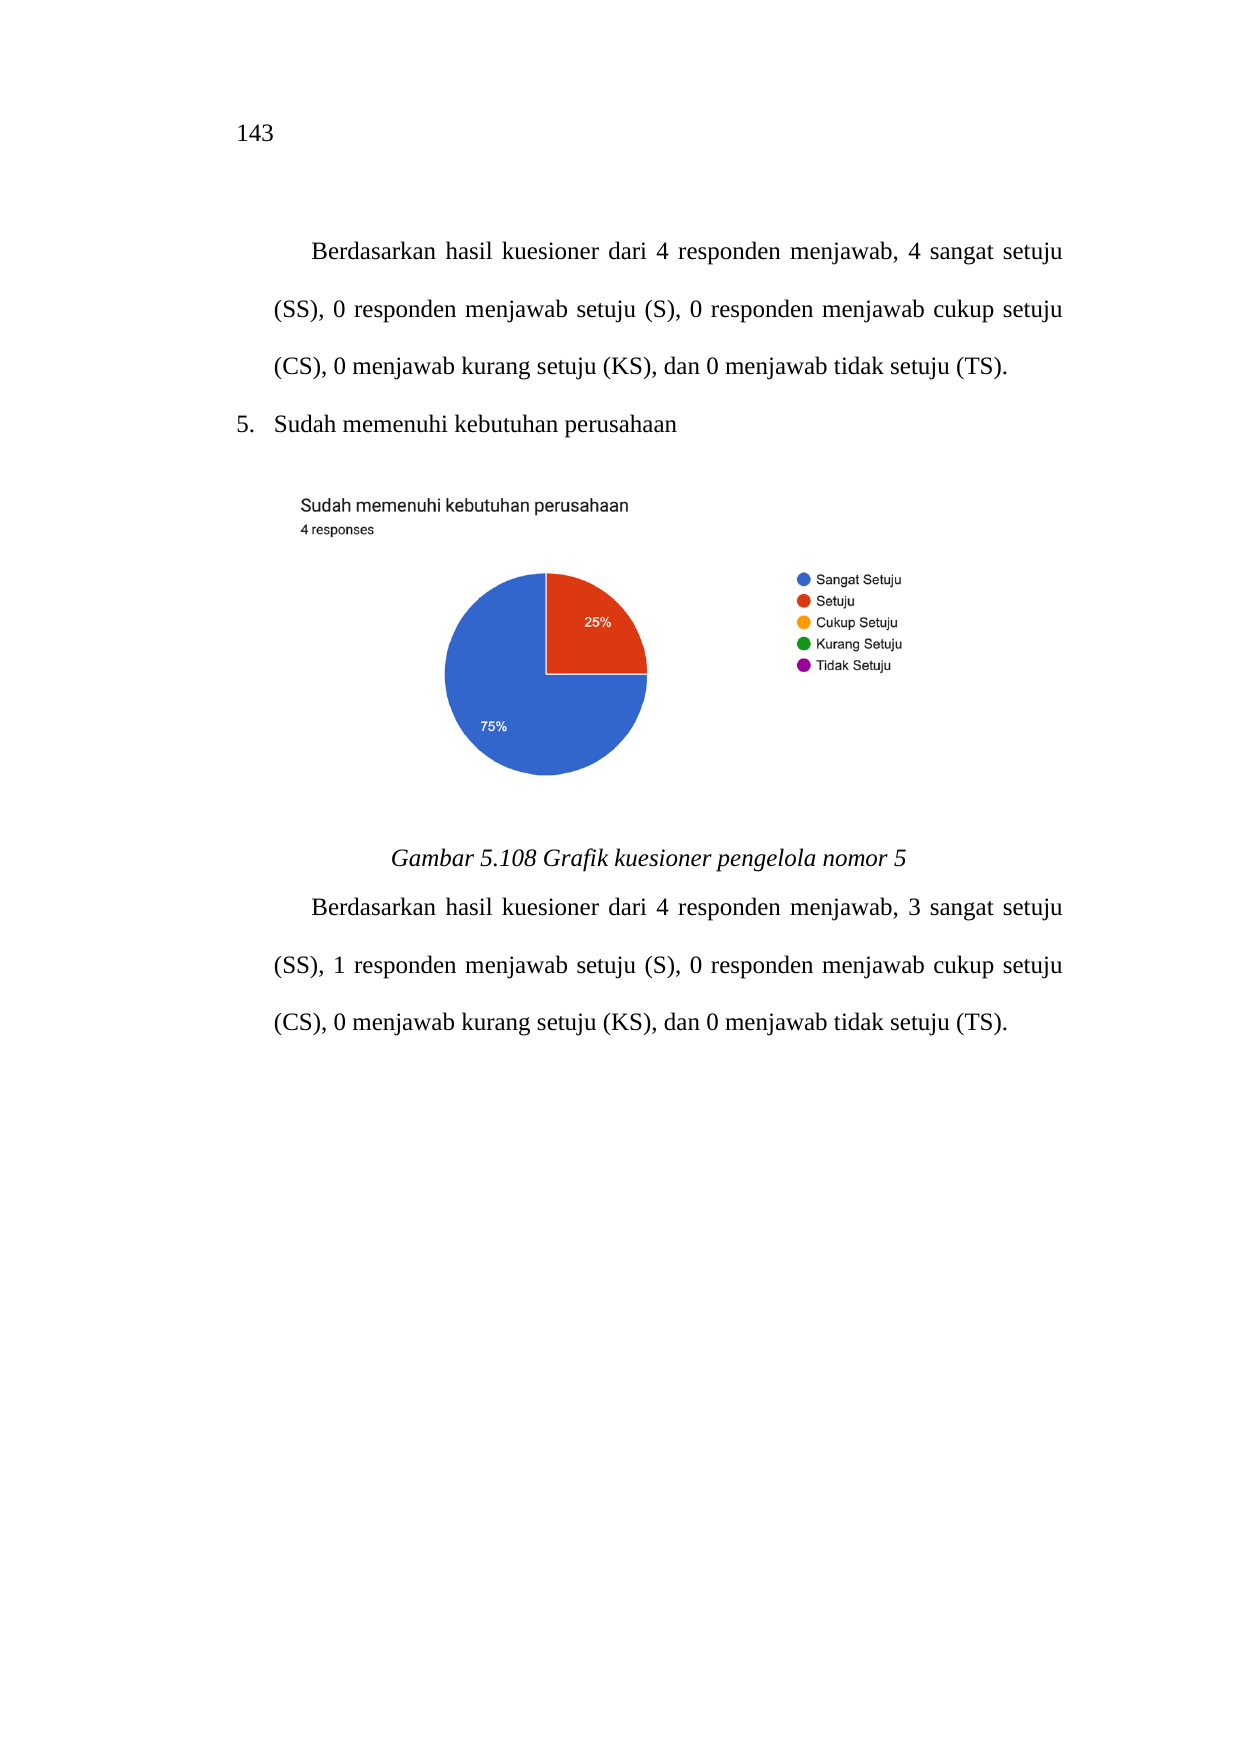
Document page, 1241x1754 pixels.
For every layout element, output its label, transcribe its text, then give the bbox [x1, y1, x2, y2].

text Berdasarkan hasil kuesioner dari 4 responden menjawab, 3 sangat setuju (SS), 1 responden menjawab setuju (S), 0 responden menjawab cukup setuju (CS), 0 menjawab kurang setuju (KS), dan 0 menjawab tidak setuju (TS). [274, 892, 1063, 1036]
text Berdasarkan hasil kuesioner dari 4 responden menjawab, 4 sangat setuju (SS), 0 responden menjawab setuju (S), 0 responden menjawab cukup setuju (CS), 0 menjawab kurang setuju (KS), dan 0 menjawab tidak setuju (TS). [274, 236, 1063, 380]
picture [273, 466, 1101, 814]
list Sudah memenuhi kebutuhan perusahaan [236, 409, 1063, 437]
